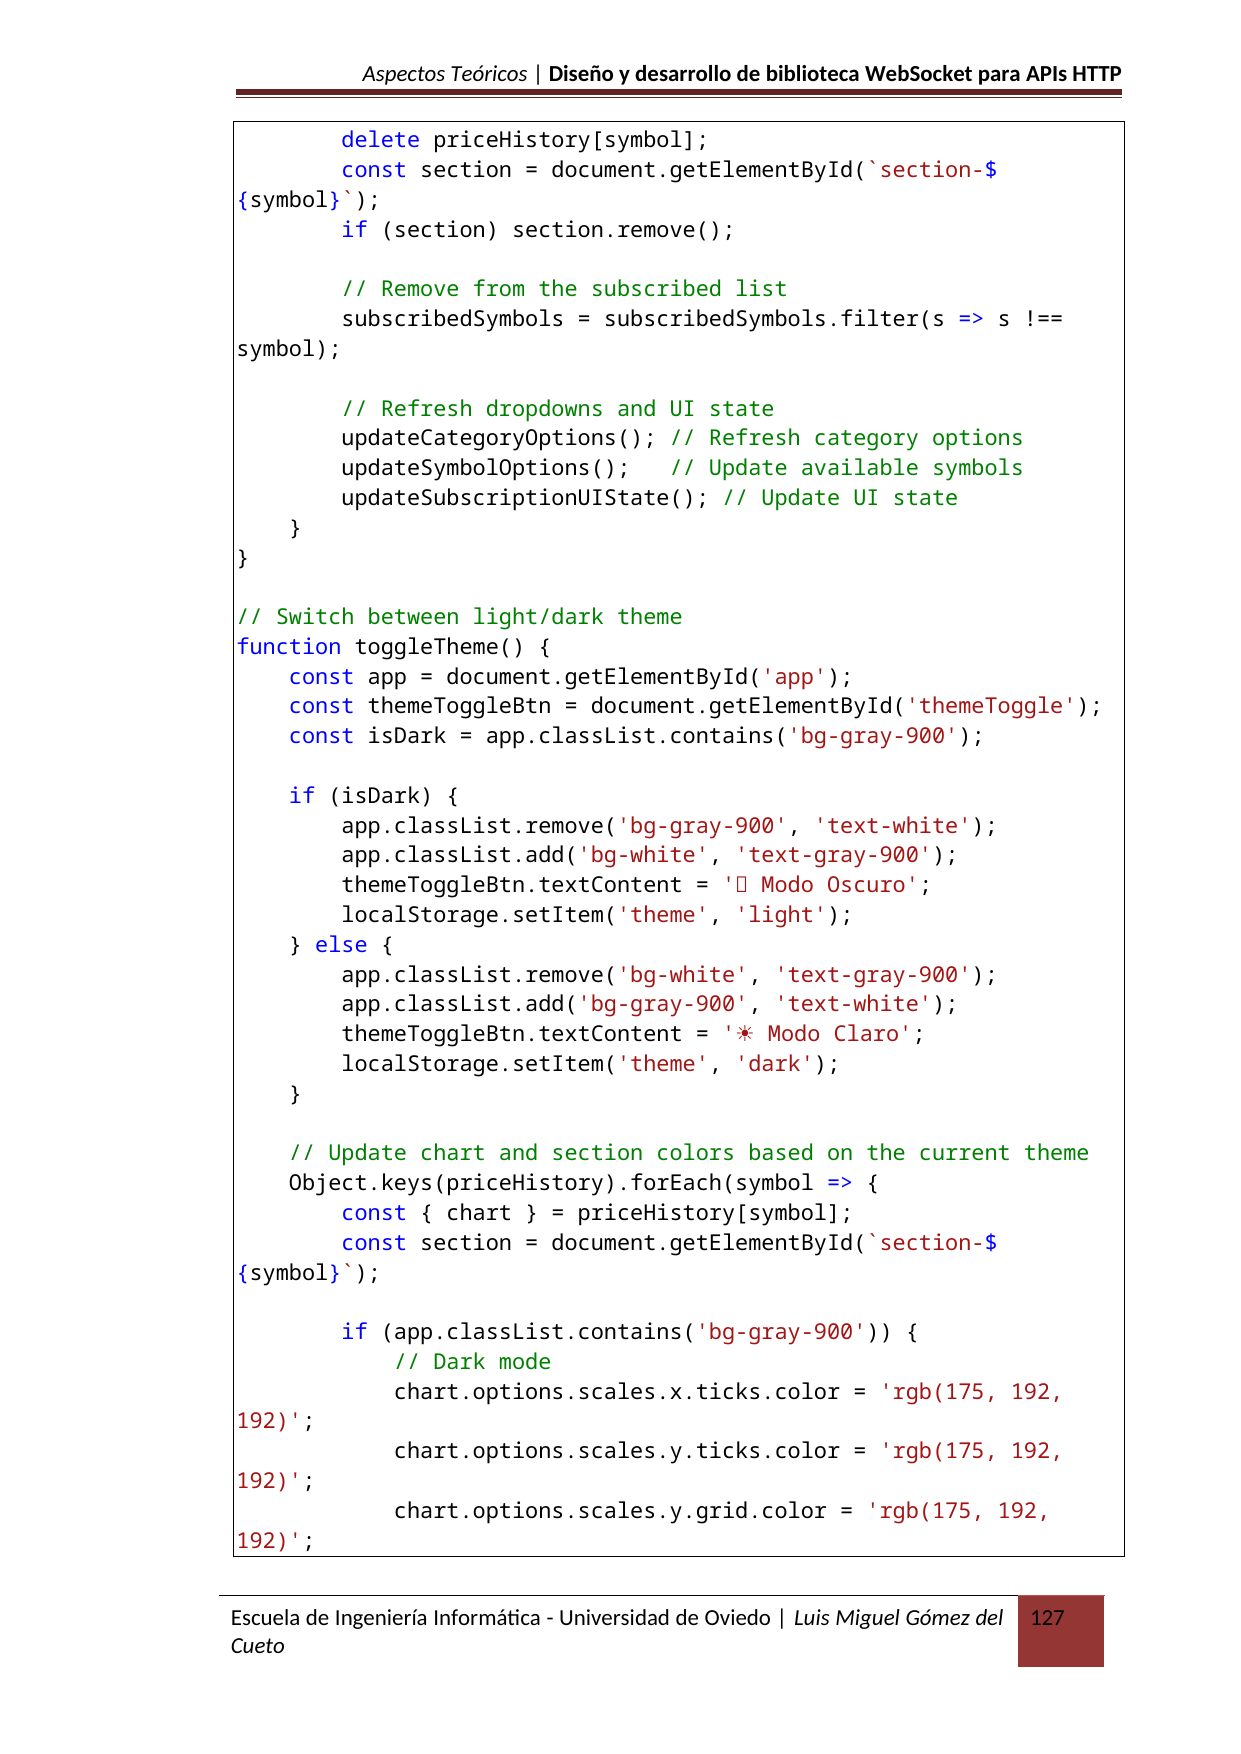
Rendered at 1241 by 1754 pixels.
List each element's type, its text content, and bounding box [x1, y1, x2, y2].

text app.classList.add('bg-white', 'text-gray-900'); [236, 839, 1122, 869]
text if (section) section.remove(); [236, 214, 1122, 243]
text } else { [236, 929, 1122, 958]
text updateCategoryOptions(); // Refresh category options [236, 422, 1122, 452]
text themeToggleBtn.textContent = '☀️ Modo Claro'; [236, 1018, 1122, 1048]
text // Refresh dropdowns and UI state [236, 392, 1122, 422]
text localStorage.setItem('theme', 'dark'); [236, 1048, 1122, 1078]
text } [236, 1078, 1122, 1107]
text const section = document.getElementById(`section-${symbol}`); [236, 154, 1122, 214]
text subscribedSymbols = subscribedSymbols.filter(s => s !== symbol); [236, 303, 1122, 363]
text localStorage.setItem('theme', 'light'); [236, 899, 1122, 929]
text chart.options.scales.y.ticks.color = 'rgb(175, 192, 192)'; [236, 1435, 1122, 1492]
text const isDark = app.classList.contains('bg-gray-900'); [236, 720, 1122, 750]
text // Update chart and section colors based on the current theme [236, 1137, 1122, 1167]
text const section = document.getElementById(`section-${symbol}`); [236, 1227, 1122, 1286]
text chart.options.scales.y.grid.color = 'rgb(175, 192, 192)'; [234, 1492, 1124, 1556]
text } [236, 512, 1122, 541]
text function toggleTheme() { [236, 631, 1122, 661]
text app.classList.remove('bg-gray-900', 'text-white'); [236, 809, 1122, 839]
text updateSubscriptionUIState(); // Update UI state [236, 482, 1122, 512]
text app.classList.add('bg-gray-900', 'text-white'); [236, 988, 1122, 1018]
text Object.keys(priceHistory).forEach(symbol => { [236, 1167, 1122, 1197]
text chart.options.scales.x.ticks.color = 'rgb(175, 192, 192)'; [236, 1376, 1122, 1435]
text if (isDark) { [236, 780, 1122, 809]
text delete priceHistory[symbol]; [234, 122, 1124, 154]
text themeToggleBtn.textContent = '🌙 Modo Oscuro'; [236, 869, 1122, 899]
text const { chart } = priceHistory[symbol]; [236, 1197, 1122, 1227]
text app.classList.remove('bg-white', 'text-gray-900'); [236, 958, 1122, 988]
text } [236, 541, 1122, 571]
text const app = document.getElementById('app'); [236, 661, 1122, 690]
text const themeToggleBtn = document.getElementById('themeToggle'); [236, 690, 1122, 720]
text // Remove from the subscribed list [236, 273, 1122, 303]
text // Dark mode [236, 1346, 1122, 1376]
text updateSymbolOptions(); // Update available symbols [236, 452, 1122, 482]
text if (app.classList.contains('bg-gray-900')) { [236, 1316, 1122, 1346]
text // Switch between light/dark theme [236, 601, 1122, 631]
